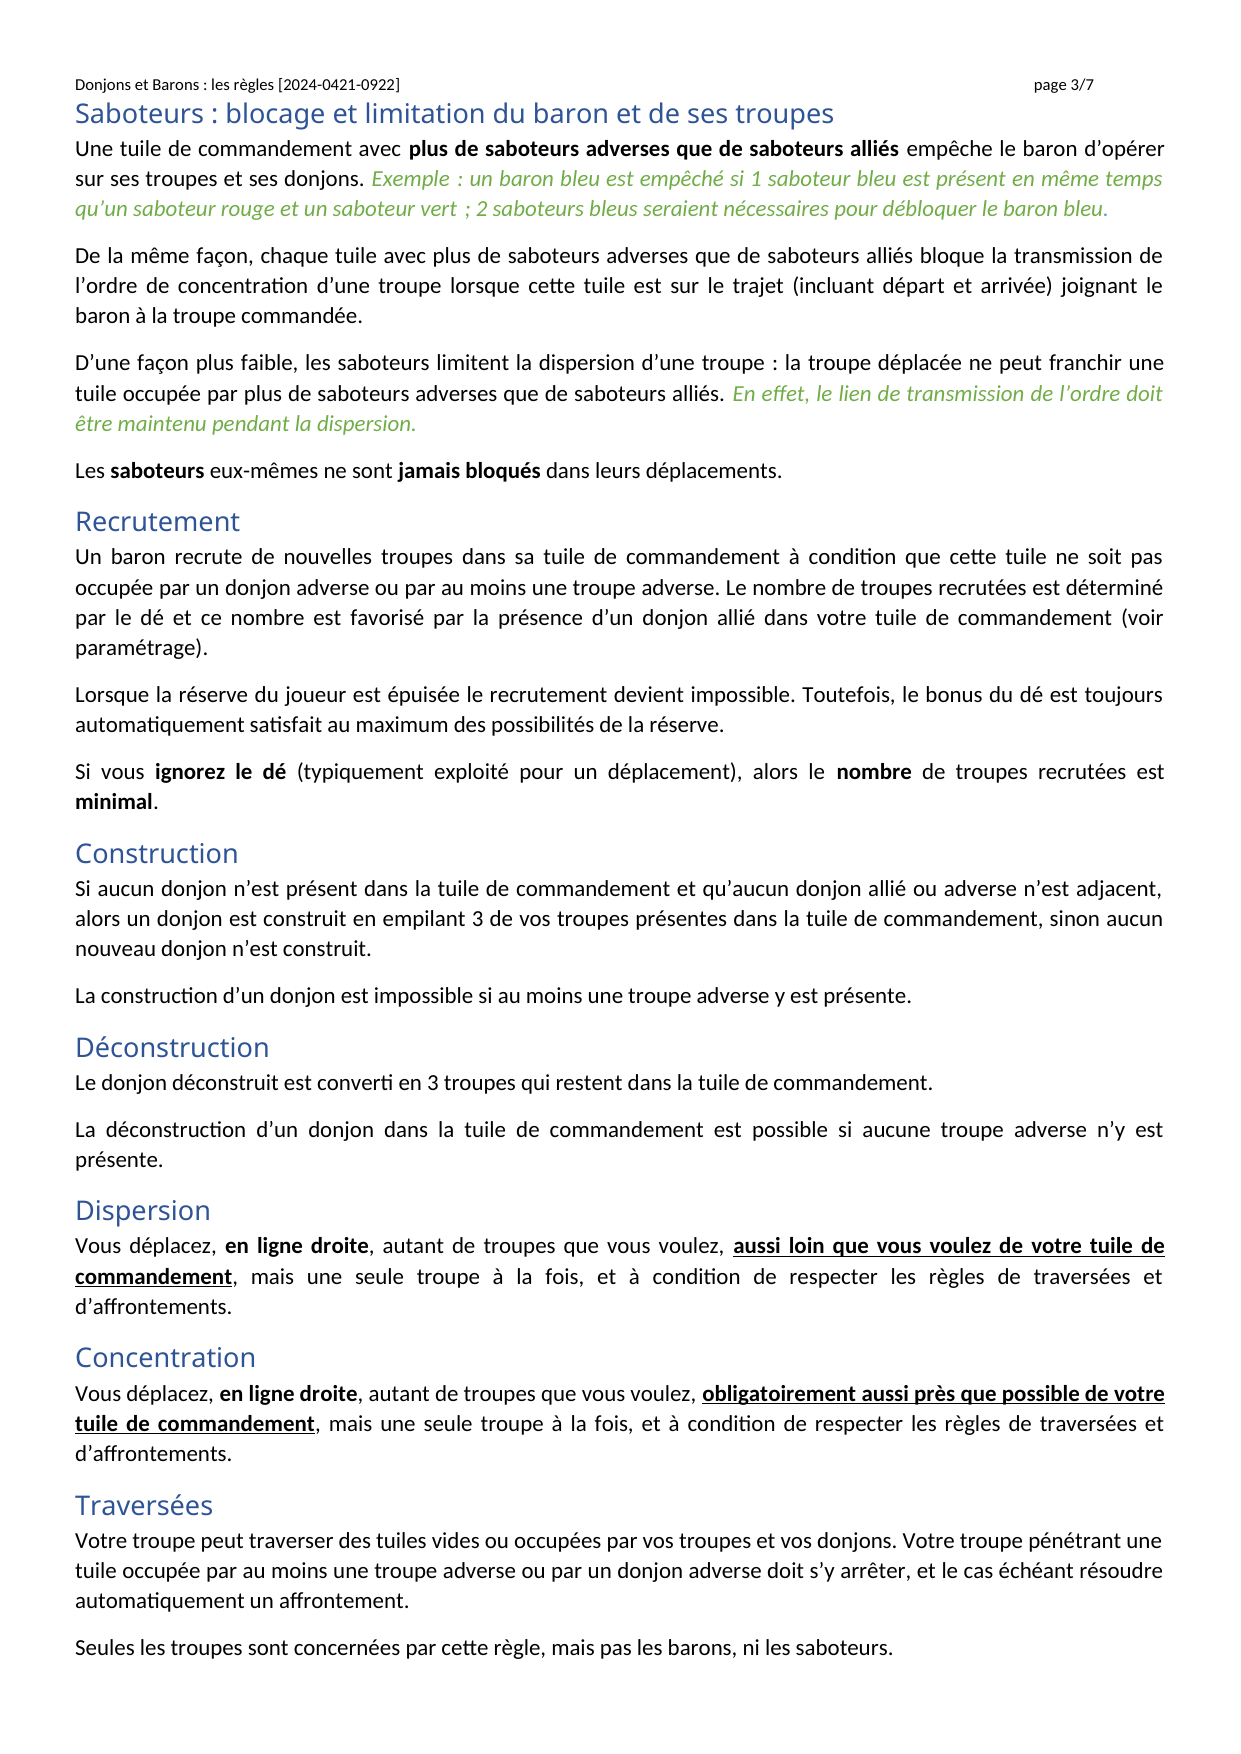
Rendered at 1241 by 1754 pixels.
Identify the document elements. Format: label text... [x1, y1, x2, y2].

text Lorsque la réserve du joueur est épuisée le recrutement devient impossible. Toutefois, le bonus du dé est toujours automatiquement satisfait au maximum des possibilités de la réserve. [75, 680, 1165, 738]
text La construction d’un donjon est impossible si au moins une troupe adverse y est présente. [75, 981, 1165, 1009]
subtitle Concentration [75, 1339, 1165, 1376]
text De la même façon, chaque tuile avec plus de saboteurs adverses que de saboteurs alliés bloque la transmission de l’ordre de concentration d’une troupe lorsque cette tuile est sur le trajet (incluant départ et arrivée) joignant le baron à la troupe commandée. [75, 241, 1165, 329]
text Une tuile de commandement avec plus de saboteurs adverses que de saboteurs alliés empêche le baron d’opérer sur ses troupes et ses donjons. Exemple : un baron bleu est empêché si 1 saboteur bleu est présent en même temps qu’un saboteur rouge et un saboteur vert ; 2 saboteurs bleus seraient nécessaires pour débloquer le baron bleu. [75, 134, 1165, 222]
text Si vous ignorez le dé (typiquement exploité pour un déplacement), alors le nombre de troupes recrutées est minimal. [75, 757, 1165, 815]
text D’une façon plus faible, les saboteurs limitent la dispersion d’une troupe : la troupe déplacée ne peut franchir une tuile occupée par plus de saboteurs adverses que de saboteurs alliés. En effet, le lien de transmission de l’ordre doit être maintenu pendant la dispersion. [75, 348, 1165, 437]
text Vous déplacez, en ligne droite, autant de troupes que vous voulez, obligatoirement aussi près que possible de votre tuile de commandement, mais une seule troupe à la fois, et à condition de respecter les règles de traversées et d’affrontements. [75, 1379, 1165, 1467]
subtitle Dispersion [75, 1192, 1165, 1229]
text Seules les troupes sont concernées par cette règle, mais pas les barons, ni les saboteurs. [75, 1633, 1165, 1661]
text Les saboteurs eux-mêmes ne sont jamais bloqués dans leurs déplacements. [75, 456, 1165, 484]
subtitle Saboteurs : blocage et limitation du baron et de ses troupes [75, 94, 1165, 131]
text Un baron recrute de nouvelles troupes dans sa tuile de commandement à condition que cette tuile ne soit pas occupée par un donjon adverse ou par au moins une troupe adverse. Le nombre de troupes recrutées est déterminé par le dé et ce nombre est favorisé par la présence d’un donjon allié dans votre tuile de commandement (voir paramétrage). [75, 542, 1165, 661]
subtitle Recrutement [75, 503, 1165, 539]
subtitle Déconstruction [75, 1028, 1165, 1065]
text Si aucun donjon n’est présent dans la tuile de commandement et qu’aucun donjon allié ou adverse n’est adjacent, alors un donjon est construit en empilant 3 de vos troupes présentes dans la tuile de commandement, sinon aucun nouveau donjon n’est construit. [75, 874, 1165, 962]
text Votre troupe peut traverser des tuiles vides ou occupées par vos troupes et vos donjons. Votre troupe pénétrant une tuile occupée par au moins une troupe adverse ou par un donjon adverse doit s’y arrêter, et le cas échéant résoudre automatiquement un affrontement. [75, 1526, 1165, 1614]
text Vous déplacez, en ligne droite, autant de troupes que vous voulez, aussi loin que vous voulez de votre tuile de commandement, mais une seule troupe à la fois, et à condition de respecter les règles de traversées et d’affrontements. [75, 1232, 1165, 1320]
text Le donjon déconstruit est converti en 3 troupes qui restent dans la tuile de commandement. [75, 1068, 1165, 1096]
text La déconstruction d’un donjon dans la tuile de commandement est possible si aucune troupe adverse n’y est présente. [75, 1115, 1165, 1173]
subtitle Construction [75, 834, 1165, 871]
subtitle Traversées [75, 1486, 1165, 1523]
